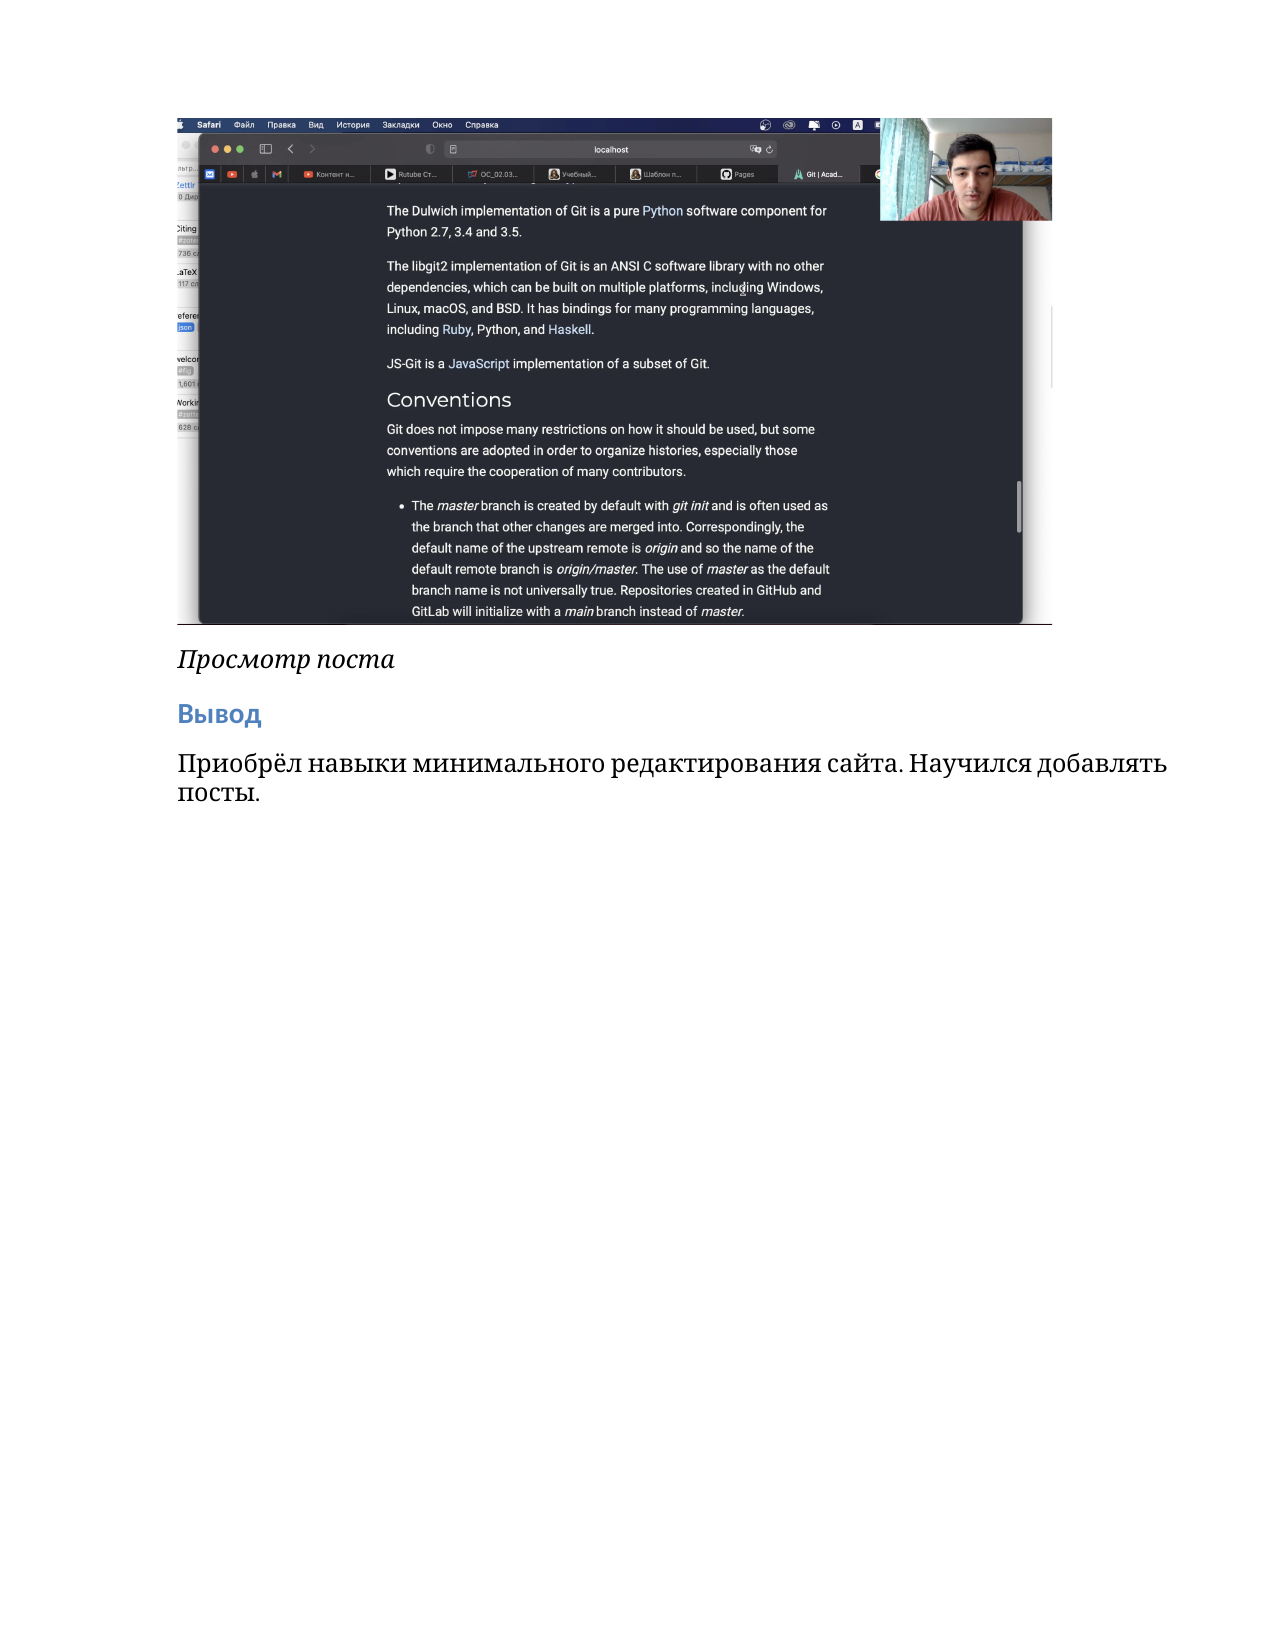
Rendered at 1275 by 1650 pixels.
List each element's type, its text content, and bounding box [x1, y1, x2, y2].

picture [177, 118, 1053, 625]
subtitle Вывод [177, 695, 1186, 731]
text Приобрёл навыки минимального редактирования сайта. Научился добавлять посты. [177, 750, 1186, 807]
text Просмотр поста [177, 646, 1186, 674]
